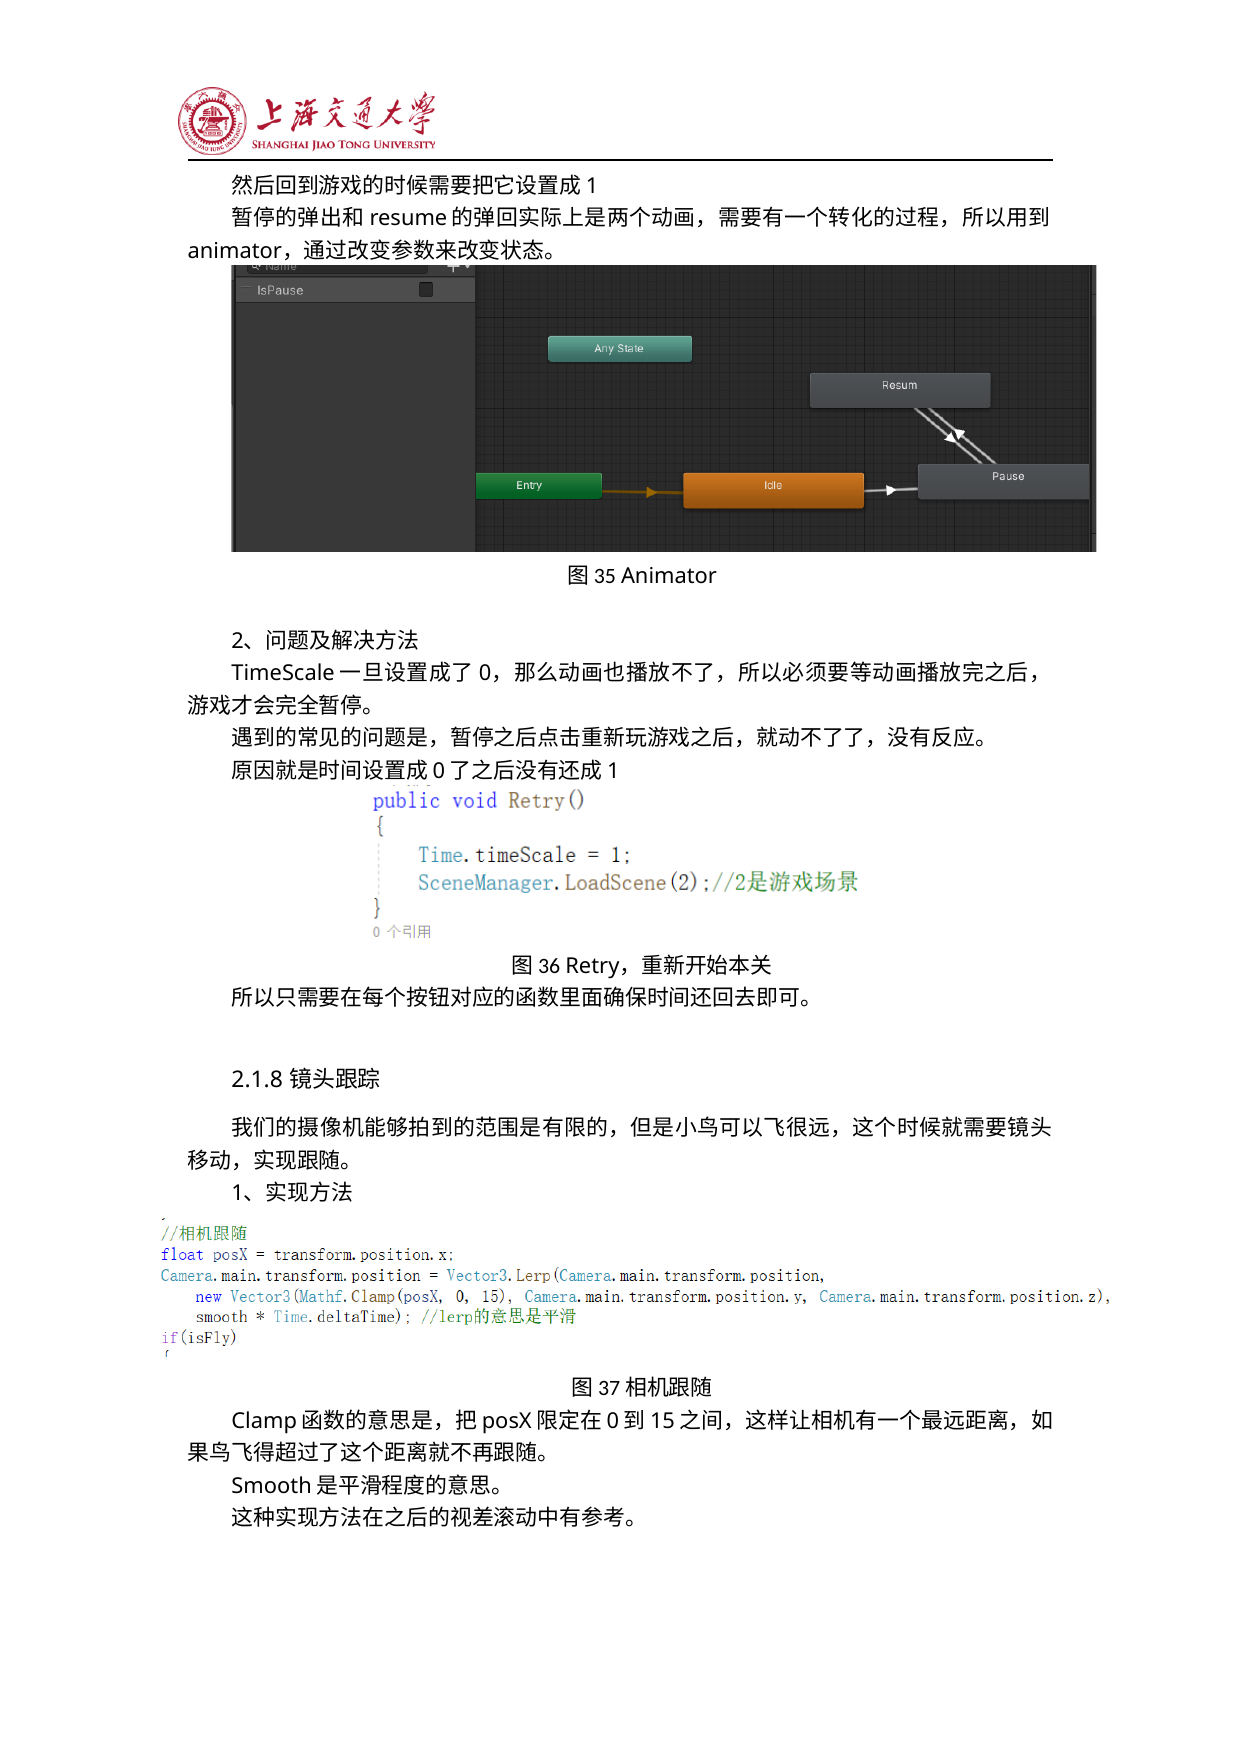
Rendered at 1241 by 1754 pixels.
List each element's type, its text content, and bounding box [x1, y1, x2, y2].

text 2.1.8 镜头跟踪 [187, 1045, 1053, 1110]
picture [362, 785, 922, 938]
text 我们的摄像机能够拍到的范围是有限的，但是小鸟可以飞很远，这个时候就需要镜头移动，实现跟随。 [187, 1110, 1053, 1175]
text 所以只需要在每个按钮对应的函数里面确保时间还回去即可。 [187, 980, 1053, 1012]
picture [178, 87, 436, 155]
text 1、实现方法 [187, 1175, 1053, 1207]
text 这种实现方法在之后的视差滚动中有参考。 [187, 1500, 1053, 1532]
text 原因就是时间设置成0了之后没有还成1 [187, 752, 1053, 785]
text 然后回到游戏的时候需要把它设置成1 [187, 167, 1053, 200]
text 遇到的常见的问题是，暂停之后点击重新玩游戏之后，就动不了了，没有反应。 [187, 720, 1053, 752]
picture [137, 1218, 187, 1357]
text 图37 相机跟随 [187, 1207, 1053, 1402]
text Clamp函数的意思是，把posX限定在0到15之间，这样让相机有一个最远距离，如果鸟飞得超过了这个距离就不再跟随。 [187, 1402, 1053, 1467]
text 图36 Retry，重新开始本关 [187, 947, 1053, 980]
text Smooth是平滑程度的意思。 [187, 1467, 1053, 1500]
picture [231, 265, 1097, 552]
text 暂停的弹出和resume的弹回实际上是两个动画，需要有一个转化的过程，所以用到animator，通过改变参数来改变状态。 [187, 200, 1053, 265]
text TimeScale一旦设置成了0，那么动画也播放不了，所以必须要等动画播放完之后，游戏才会完全暂停。 [187, 655, 1053, 720]
text 2、问题及解决方法 [187, 622, 1053, 655]
text 图35 Animator [187, 557, 1053, 590]
picture [1053, 1218, 1123, 1357]
